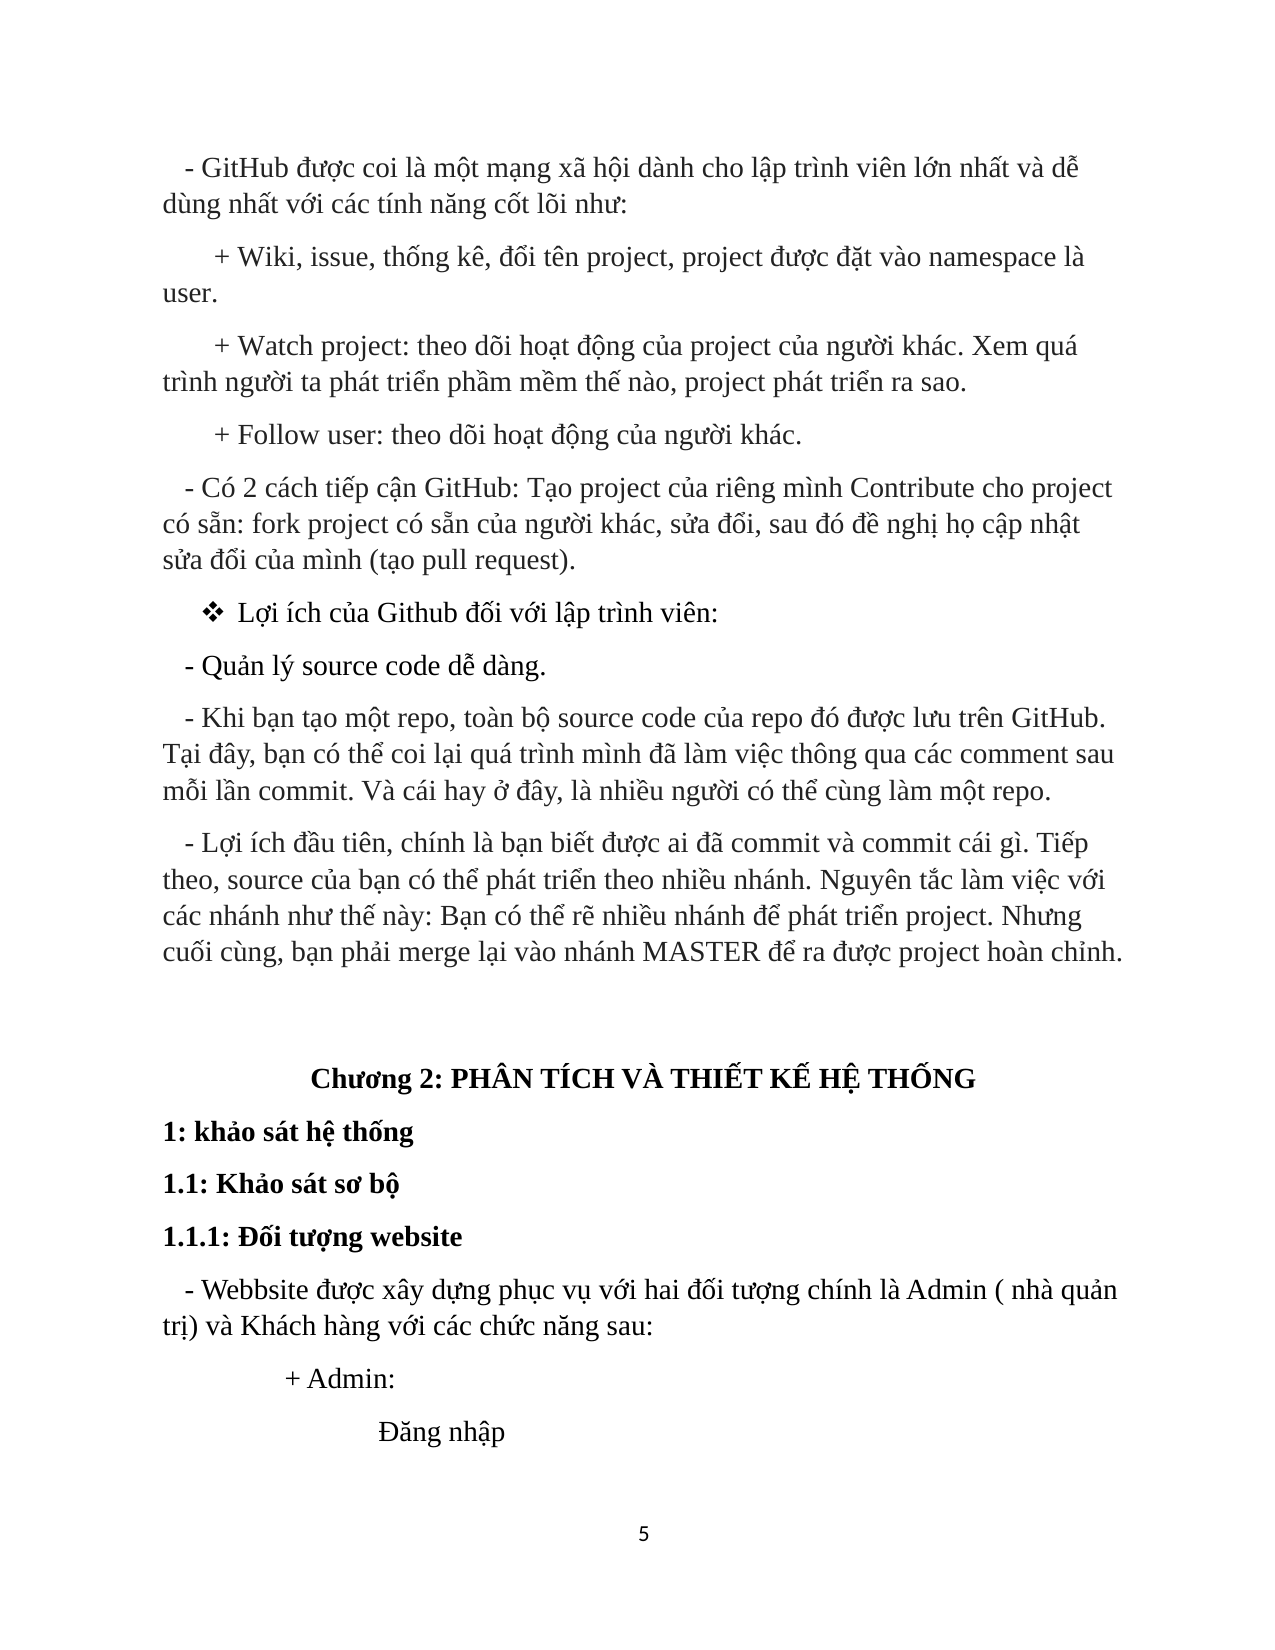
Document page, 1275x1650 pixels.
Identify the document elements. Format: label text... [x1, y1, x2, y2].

text + Admin: [162, 1361, 1125, 1395]
text 1: khảo sát hệ thống [162, 1114, 1125, 1147]
text 1.1: Khảo sát sơ bộ [162, 1167, 1125, 1200]
text - Quản lý source code dễ dàng. [162, 648, 1125, 681]
text + Wiki, issue, thống kê, đổi tên project, project được đặt vào namespace là user. [162, 239, 1125, 309]
text 1.1.1: Đối tượng website [162, 1219, 1125, 1253]
text Đăng nhập [256, 1414, 1125, 1448]
text + Watch project: theo dõi hoạt động của project của người khác. Xem quá trình người ta phát triển phầm mềm thế nào, project phát triển ra sao. [162, 328, 1125, 398]
list Lợi ích của Github đối với lập trình viên: [200, 595, 1125, 628]
text Chương 2: PHÂN TÍCH VÀ THIẾT KẾ HỆ THỐNG [162, 1061, 1125, 1094]
text + Follow user: theo dõi hoạt động của người khác. [162, 417, 1125, 450]
text - GitHub được coi là một mạng xã hội dành cho lập trình viên lớn nhất và dễ dùng nhất với các tính năng cốt lõi như: [162, 150, 1125, 220]
text - Lợi ích đầu tiên, chính là bạn biết được ai đã commit và commit cái gì. Tiếp theo, source của bạn có thể phát triển theo nhiều nhánh. Nguyên tắc làm việc với các nhánh như thế này: Bạn có thể rẽ nhiều nhánh để phát triển project. Nhưng cuối cùng, bạn phải merge lại vào nhánh MASTER để ra được project hoàn chỉnh. [162, 826, 1125, 968]
text - Có 2 cách tiếp cận GitHub: Tạo project của riêng mình Contribute cho project có sẵn: fork project có sẵn của người khác, sửa đổi, sau đó đề nghị họ cập nhật sửa đổi của mình (tạo pull request). [162, 470, 1125, 576]
text - Khi bạn tạo một repo, toàn bộ source code của repo đó được lưu trên GitHub. Tại đây, bạn có thể coi lại quá trình mình đã làm việc thông qua các comment sau mỗi lần commit. Và cái hay ở đây, là nhiều người có thể cùng làm một repo. [162, 701, 1125, 806]
text - Webbsite được xây dựng phục vụ với hai đối tượng chính là Admin ( nhà quản trị) và Khách hàng với các chức năng sau: [162, 1272, 1125, 1342]
